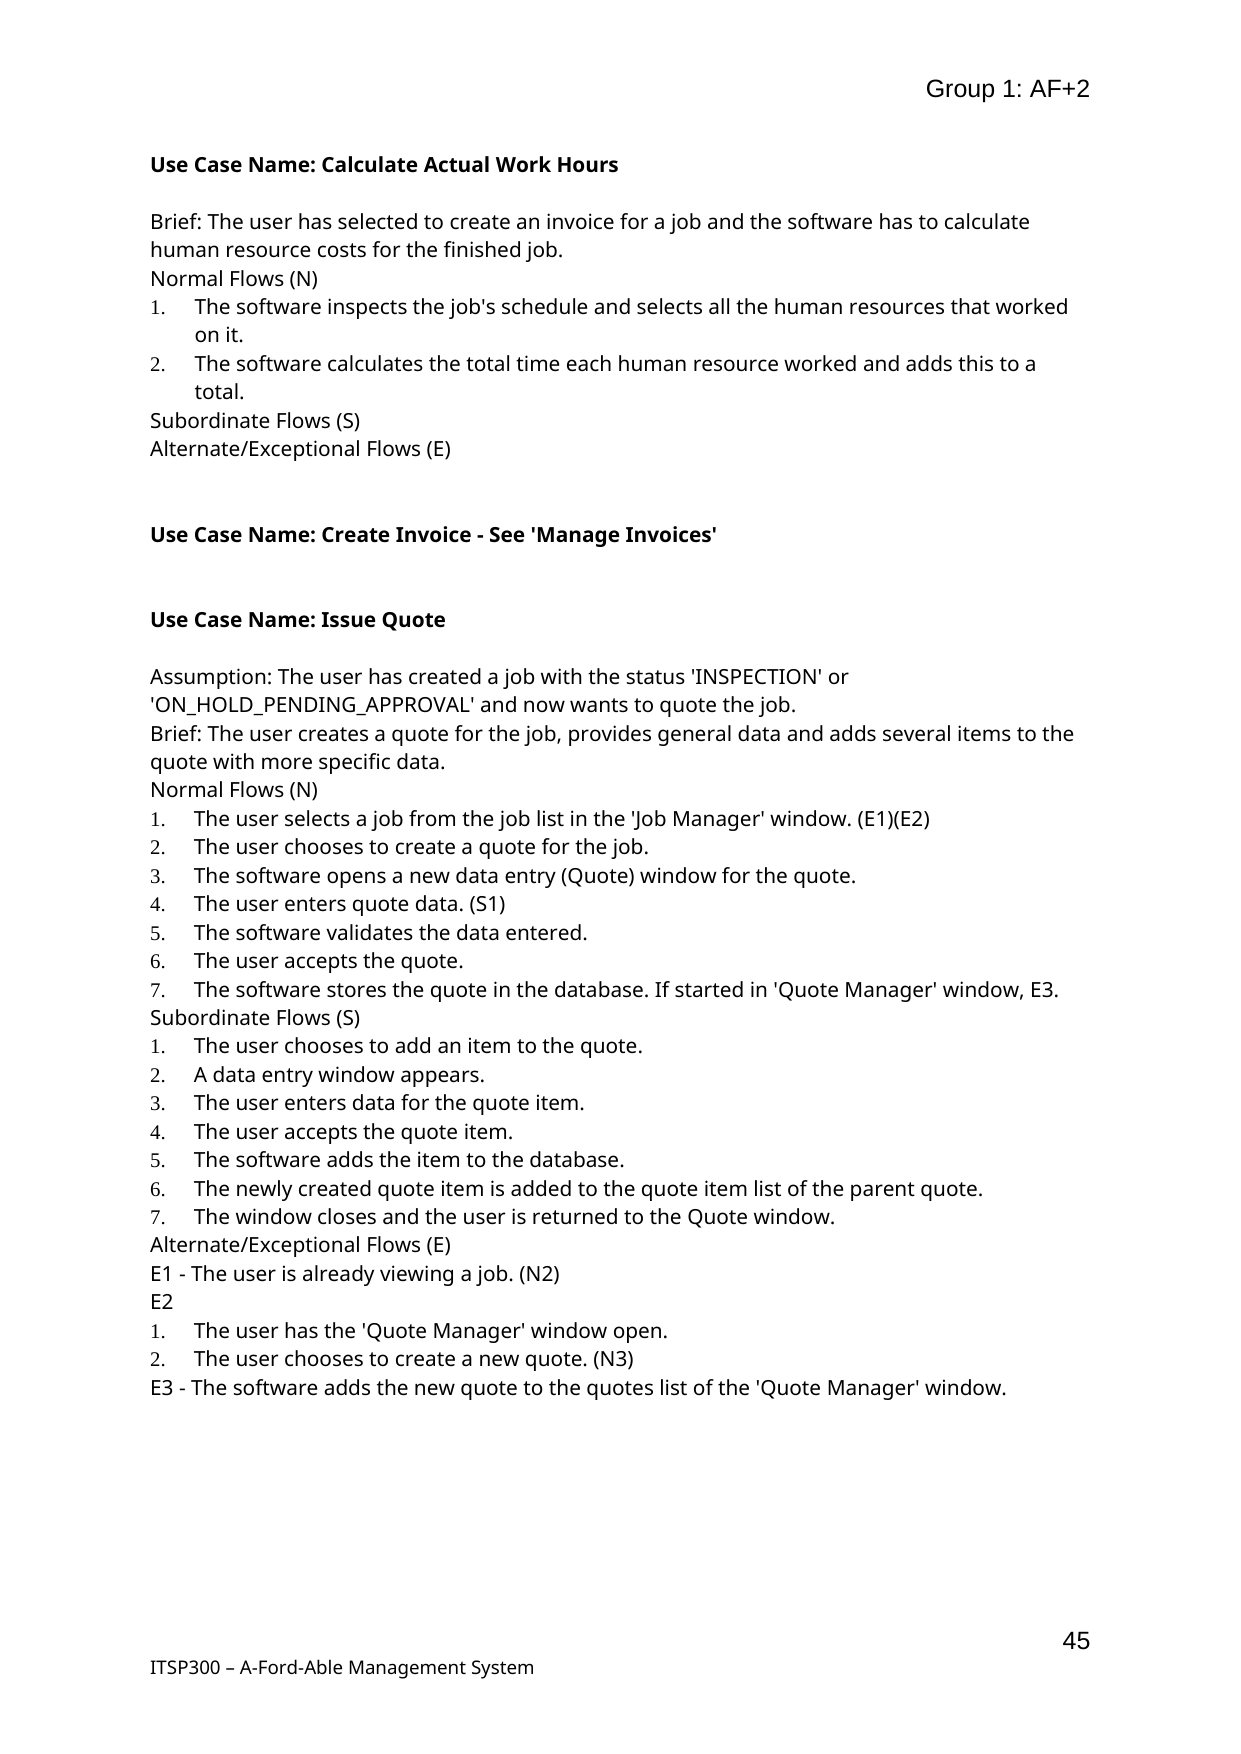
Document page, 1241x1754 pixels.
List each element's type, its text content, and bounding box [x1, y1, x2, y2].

text Use Case Name: Calculate Actual Work Hours [150, 150, 1090, 178]
list The software inspects the job's schedule and selects all the human resources that worked on it. [150, 292, 1090, 349]
text Subordinate Flows (S) [150, 1003, 1090, 1032]
list The user enters quote data. (S1) [150, 889, 1090, 918]
text Brief: The user creates a quote for the job, provides general data and adds several items to the quote with more specific data. [150, 719, 1090, 776]
list The user has the 'Quote Manager' window open. [150, 1316, 1090, 1344]
list The user chooses to add an item to the quote. [150, 1032, 1090, 1060]
list The software calculates the total time each human resource worked and adds this to a total. [150, 349, 1090, 406]
list The software adds the item to the database. [150, 1145, 1090, 1174]
list The user enters data for the quote item. [150, 1088, 1090, 1117]
text Brief: The user has selected to create an invoice for a job and the software has to calculate human resource costs for the finished job. [150, 207, 1090, 264]
list The user chooses to create a new quote. (N3) [150, 1344, 1090, 1373]
text E2 [150, 1287, 1090, 1316]
list The software stores the quote in the database. If started in 'Quote Manager' window, E3. [150, 975, 1090, 1003]
text Subordinate Flows (S) [150, 406, 1090, 434]
list A data entry window appears. [150, 1060, 1090, 1088]
list The newly created quote item is added to the quote item list of the parent quote. [150, 1174, 1090, 1202]
list The user selects a job from the job list in the 'Job Manager' window. (E1)(E2) [150, 804, 1090, 832]
list The software opens a new data entry (Quote) window for the quote. [150, 861, 1090, 889]
list The window closes and the user is returned to the Quote window. [150, 1202, 1090, 1231]
list The user chooses to create a quote for the job. [150, 832, 1090, 861]
text Normal Flows (N) [150, 264, 1090, 292]
text E3 - The software adds the new quote to the quotes list of the 'Quote Manager' window. [150, 1373, 1090, 1401]
list The user accepts the quote. [150, 946, 1090, 975]
list The software validates the data entered. [150, 918, 1090, 946]
text Alternate/Exceptional Flows (E) [150, 1231, 1090, 1259]
list The user accepts the quote item. [150, 1117, 1090, 1145]
text E1 - The user is already viewing a job. (N2) [150, 1259, 1090, 1287]
text Normal Flows (N) [150, 776, 1090, 804]
text Use Case Name: Create Invoice - See 'Manage Invoices' [150, 520, 1090, 548]
text Use Case Name: Issue Quote [150, 605, 1090, 633]
text Alternate/Exceptional Flows (E) [150, 434, 1090, 463]
text Assumption: The user has created a job with the status 'INSPECTION' or 'ON_HOLD_PENDING_APPROVAL' and now wants to quote the job. [150, 662, 1090, 719]
